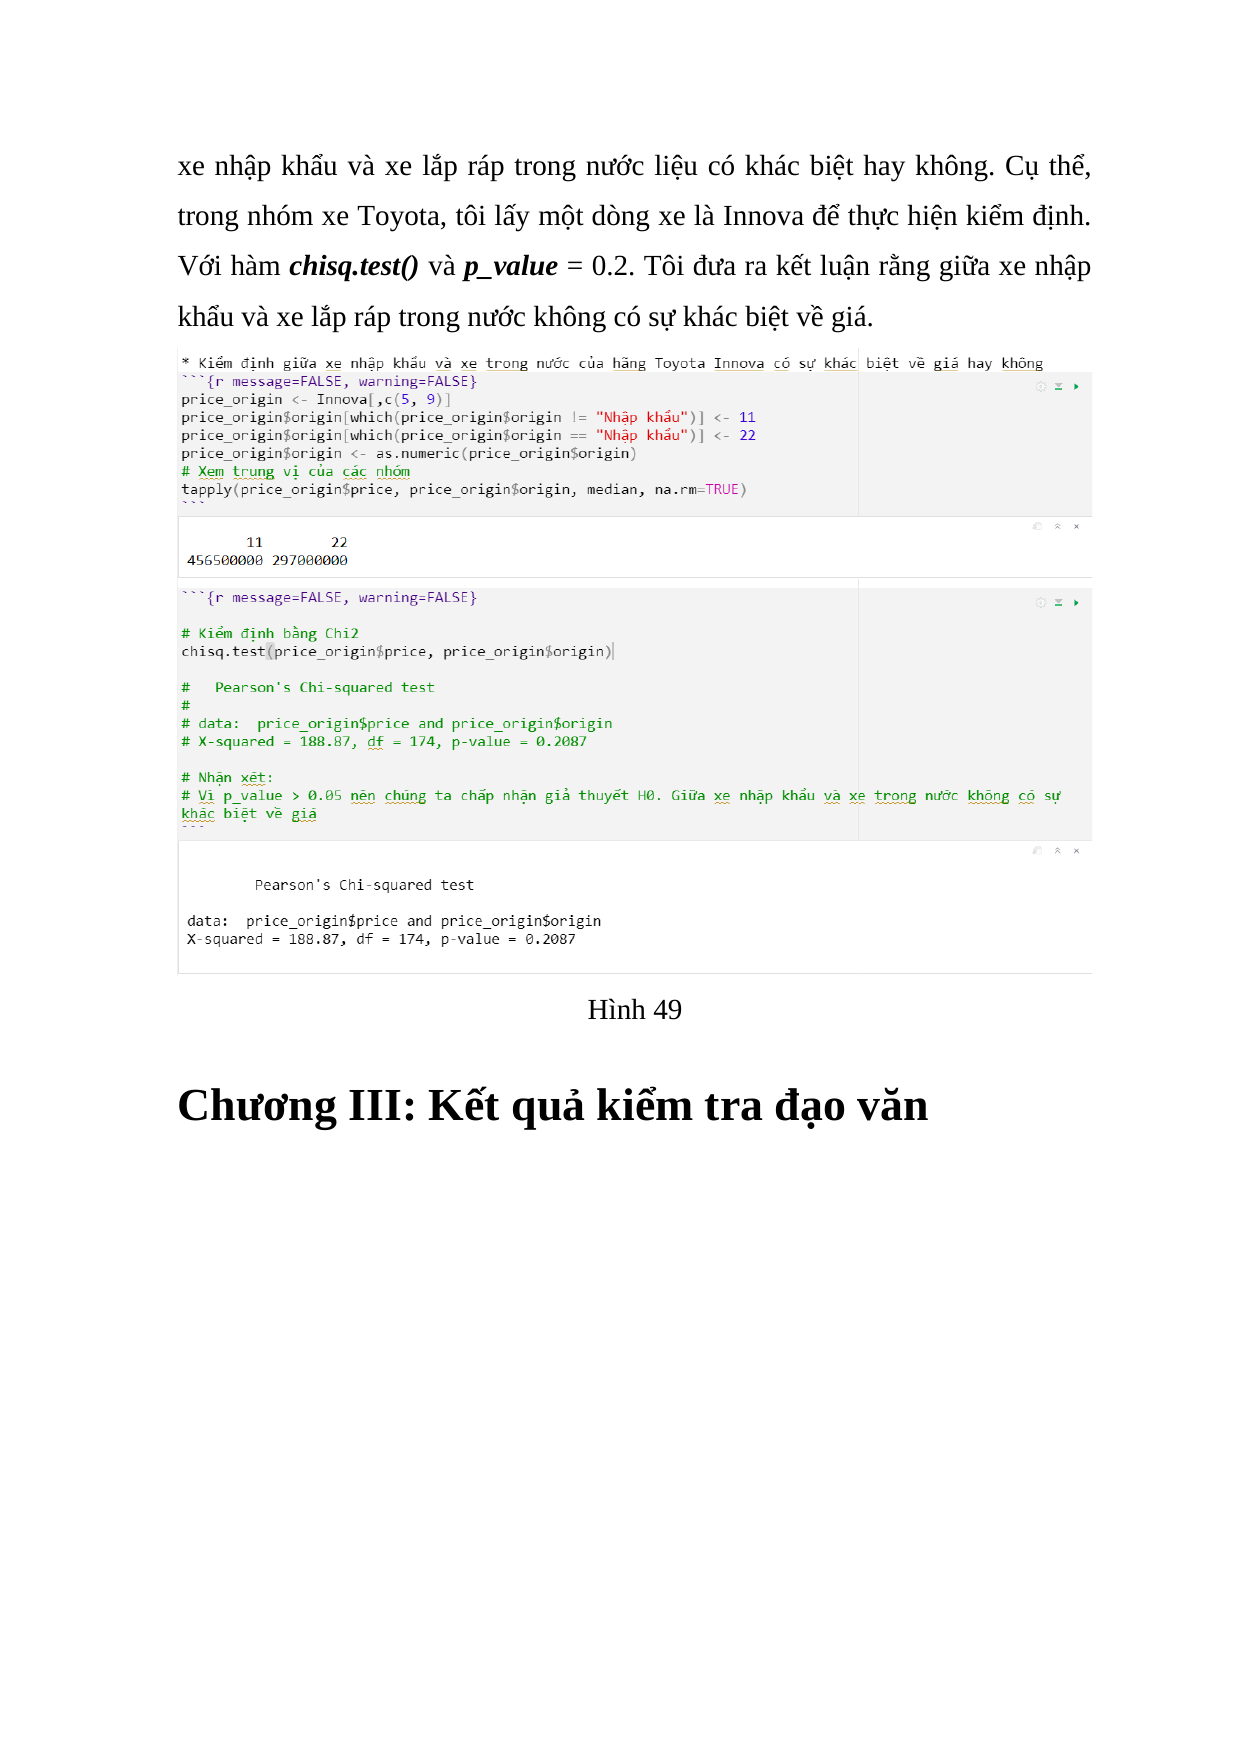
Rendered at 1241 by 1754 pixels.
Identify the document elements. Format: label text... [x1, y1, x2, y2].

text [177, 148, 1092, 332]
text Hình 49 [177, 992, 1092, 1026]
subtitle Chương III: Kết quả kiểm tra đạo văn [177, 1078, 1092, 1131]
picture [177, 348, 1093, 976]
